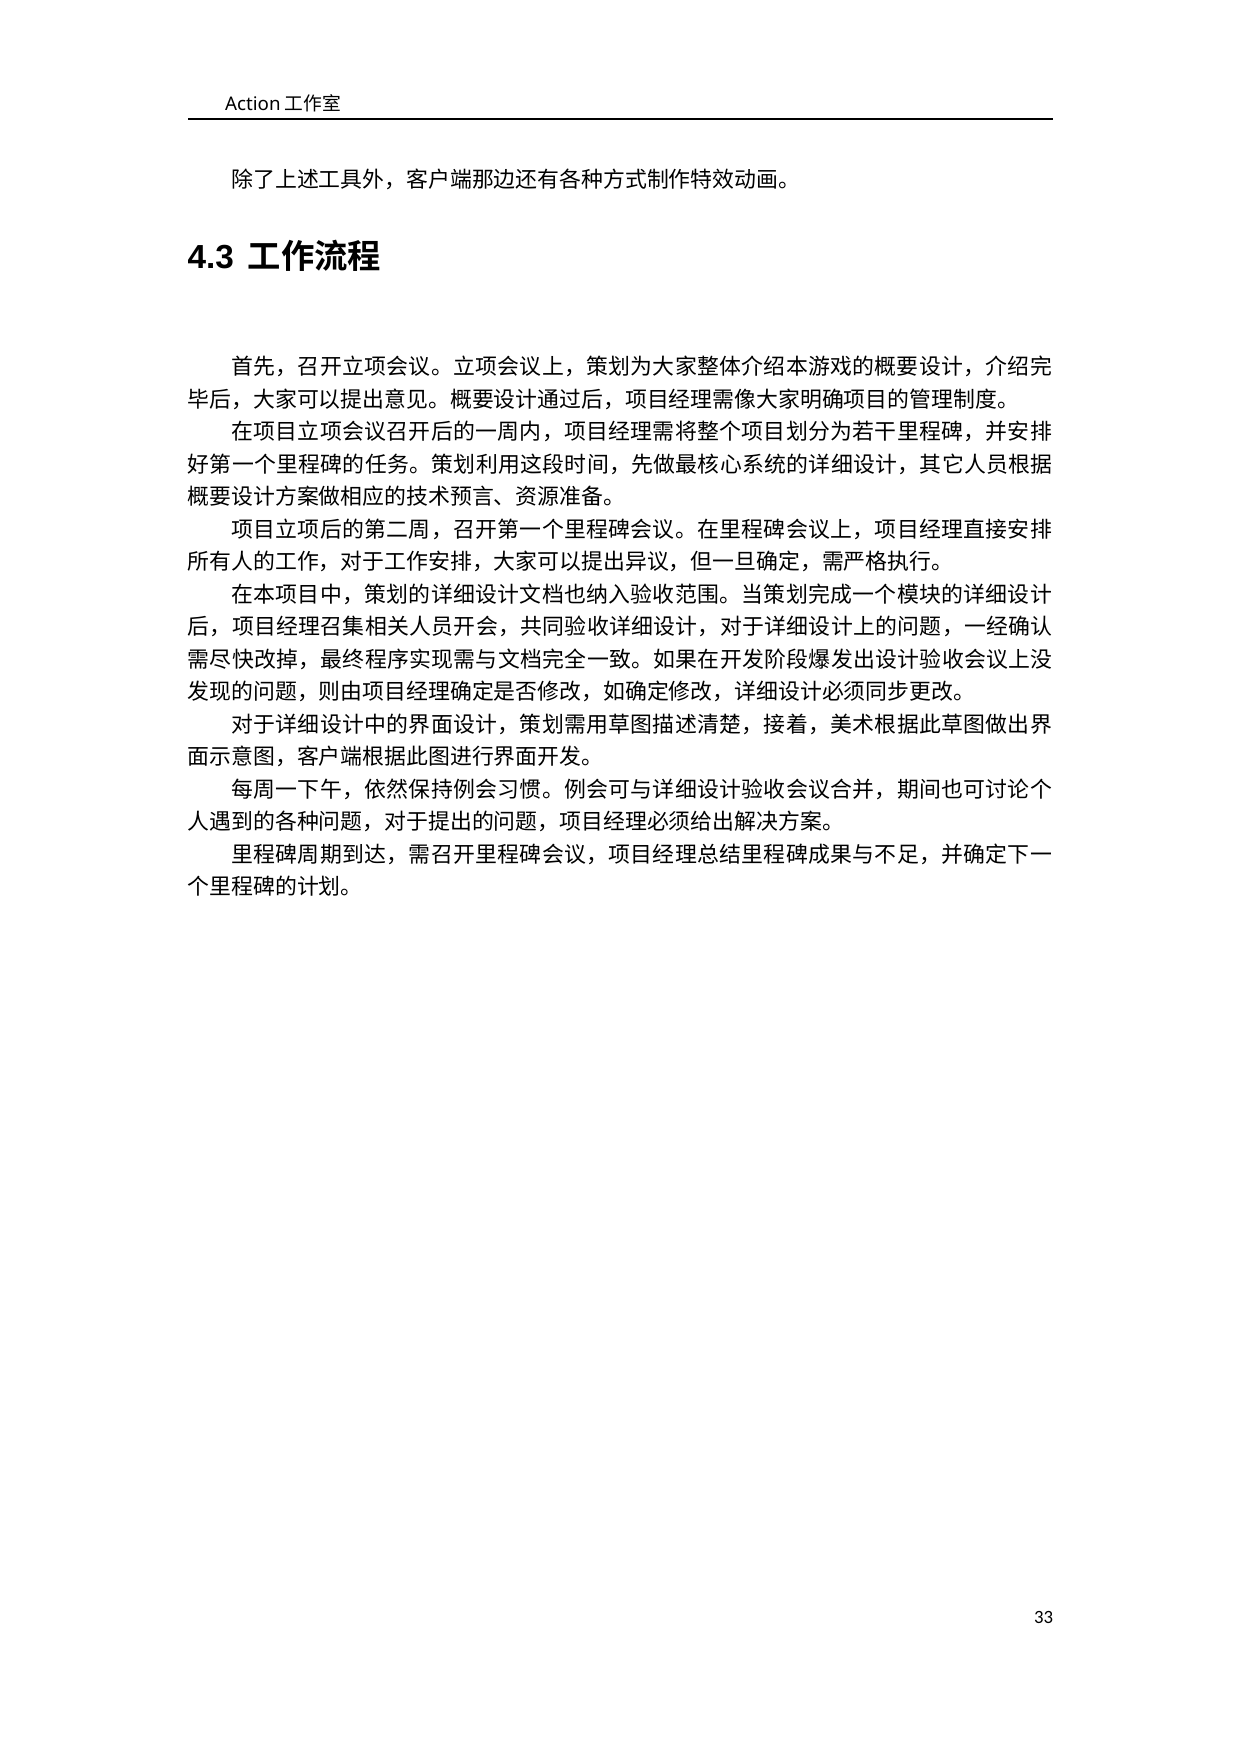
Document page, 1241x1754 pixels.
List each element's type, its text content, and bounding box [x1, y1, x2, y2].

text 在项目立项会议召开后的一周内，项目经理需将整个项目划分为若干里程碑，并安排好第一个里程碑的任务。策划利用这段时间，先做最核心系统的详细设计，其它人员根据概要设计方案做相应的技术预言、资源准备。 [187, 414, 1053, 511]
text 每周一下午，依然保持例会习惯。例会可与详细设计验收会议合并，期间也可讨论个人遇到的各种问题，对于提出的问题，项目经理必须给出解决方案。 [187, 771, 1053, 836]
text 项目立项后的第二周，召开第一个里程碑会议。在里程碑会议上，项目经理直接安排所有人的工作，对于工作安排，大家可以提出异议，但一旦确定，需严格执行。 [187, 511, 1053, 576]
text 除了上述工具外，客户端那边还有各种方式制作特效动画。 [187, 162, 1053, 194]
text 首先，召开立项会议。立项会议上，策划为大家整体介绍本游戏的概要设计，介绍完毕后，大家可以提出意见。概要设计通过后，项目经理需像大家明确项目的管理制度。 [187, 349, 1053, 414]
text 里程碑周期到达，需召开里程碑会议，项目经理总结里程碑成果与不足，并确定下一个里程碑的计划。 [187, 836, 1053, 901]
text 在本项目中，策划的详细设计文档也纳入验收范围。当策划完成一个模块的详细设计后，项目经理召集相关人员开会，共同验收详细设计，对于详细设计上的问题，一经确认，需尽快改掉，最终程序实现需与文档完全一致。如果在开发阶段爆发出设计验收会议上没发现的问题，则由项目经理确定是否修改，如确定修改，详细设计必须同步更改。 [187, 576, 1053, 706]
subtitle 工作流程 [187, 222, 1053, 287]
text 对于详细设计中的界面设计，策划需用草图描述清楚，接着，美术根据此草图做出界面示意图，客户端根据此图进行界面开发。 [187, 706, 1053, 771]
